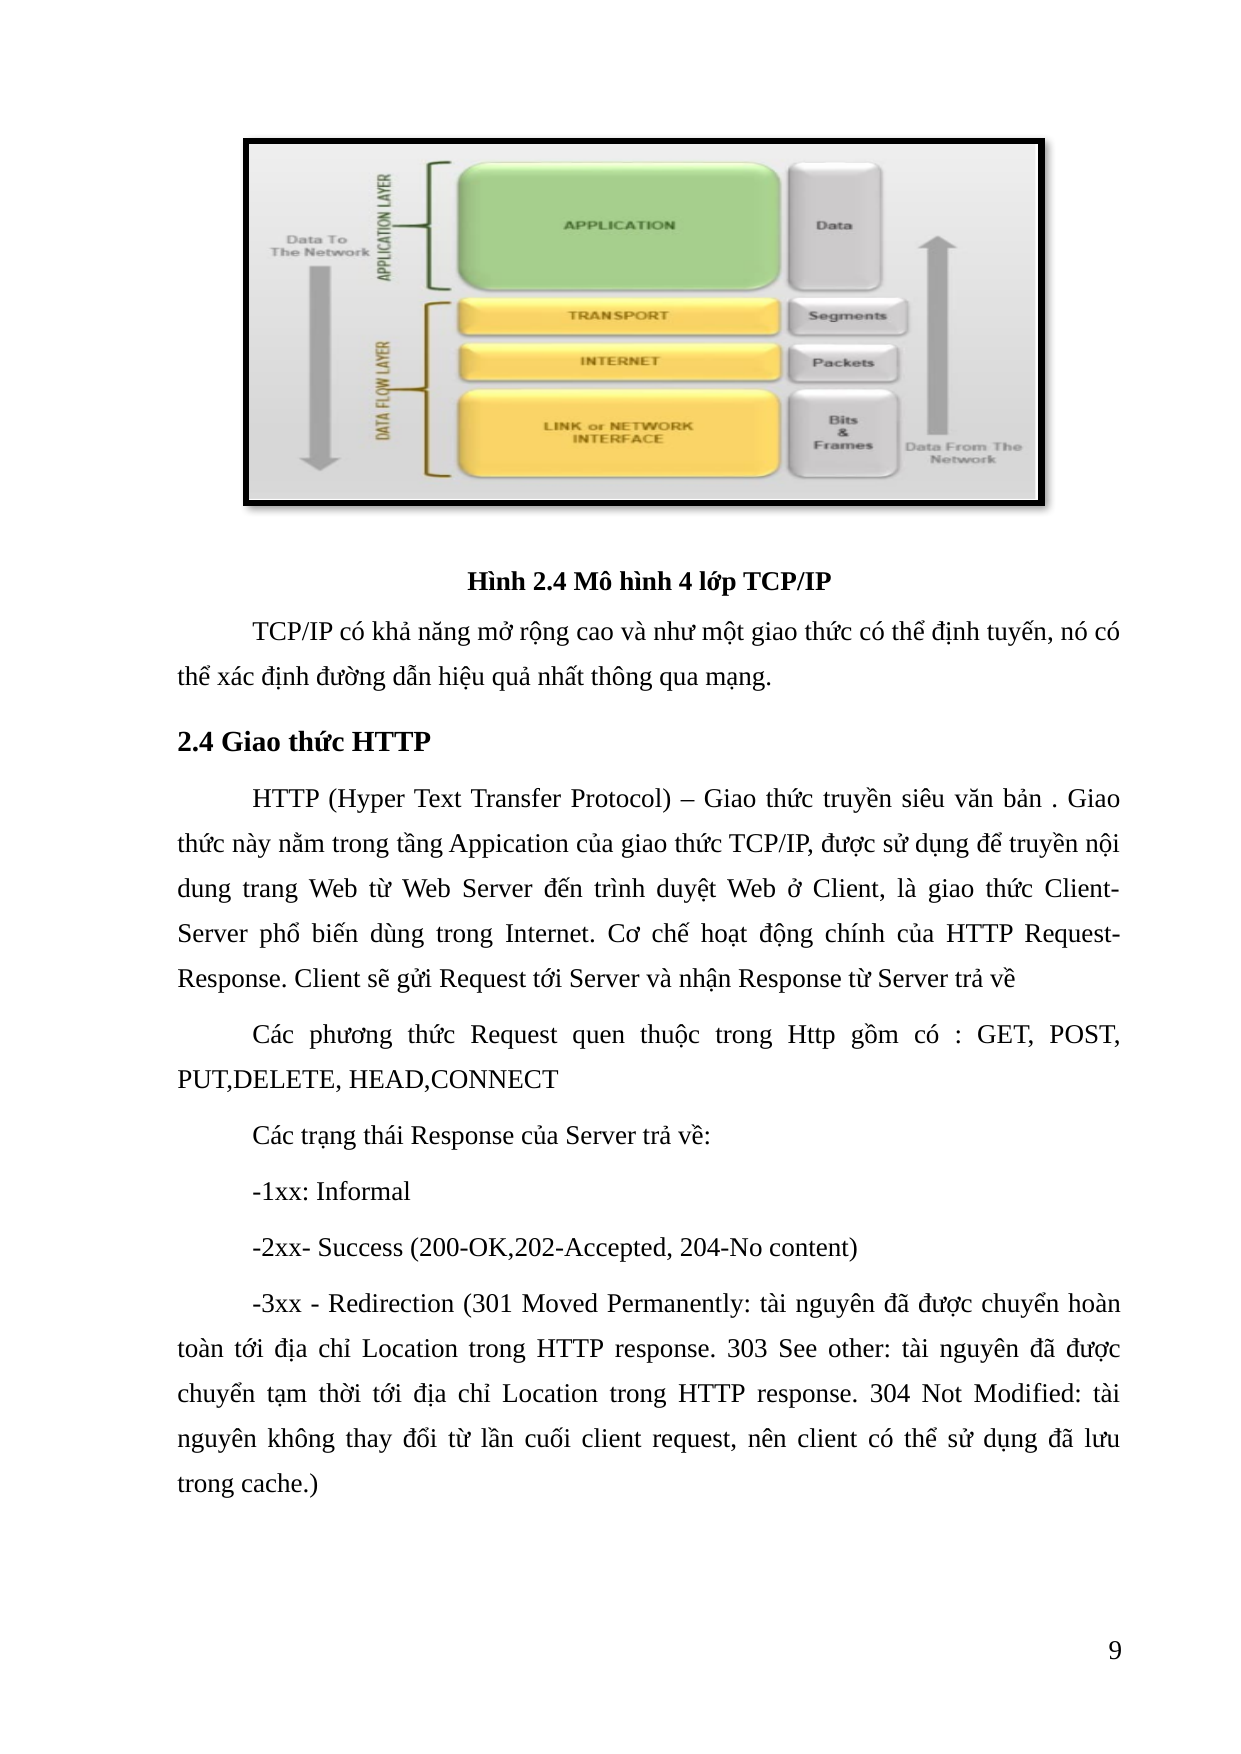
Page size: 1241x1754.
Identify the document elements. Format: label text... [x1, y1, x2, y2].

text Hình 2.4 Mô hình 4 lớp TCP/IP [177, 562, 1122, 600]
subtitle Giao thức HTTP [177, 722, 1122, 759]
text -1xx: Informal [177, 1172, 1122, 1209]
text -3xx - Redirection (301 Moved Permanently: tài nguyên đã được chuyển hoàn toàn tới địa chỉ Location trong HTTP response. 303 See other: tài nguyên đã được chuyển tạm thời tới địa chỉ Location trong HTTP response. 304 Not Modified: tài nguyên không thay đổi từ lần cuối client request, nên client có thể sử dụng đã lưu trong cache.) [177, 1284, 1122, 1502]
text Các trạng thái Response của Server trả về: [177, 1116, 1122, 1153]
picture [249, 144, 1038, 500]
text TCP/IP có khả năng mở rộng cao và như một giao thức có thể định tuyến, nó có thể xác định đường dẫn hiệu quả nhất thông qua mạng. [177, 612, 1122, 695]
text Các phương thức Request quen thuộc trong Http gồm có : GET, POST, PUT,DELETE, HEAD,CONNECT [177, 1015, 1122, 1097]
text -2xx- Success (200-OK,202-Accepted, 204-No content) [177, 1228, 1122, 1266]
text HTTP (Hyper Text Transfer Protocol) – Giao thức truyền siêu văn bản . Giao thức này nằm trong tầng Appication của giao thức TCP/IP, được sử dụng để truyền nội dung trang Web từ Web Server đến trình duyệt Web ở Client, là giao thức Client-Server phổ biến dùng trong Internet. Cơ chế hoạt động chính của HTTP Request-Response. Client sẽ gửi Request tới Server và nhận Response từ Server trả về [177, 778, 1122, 996]
